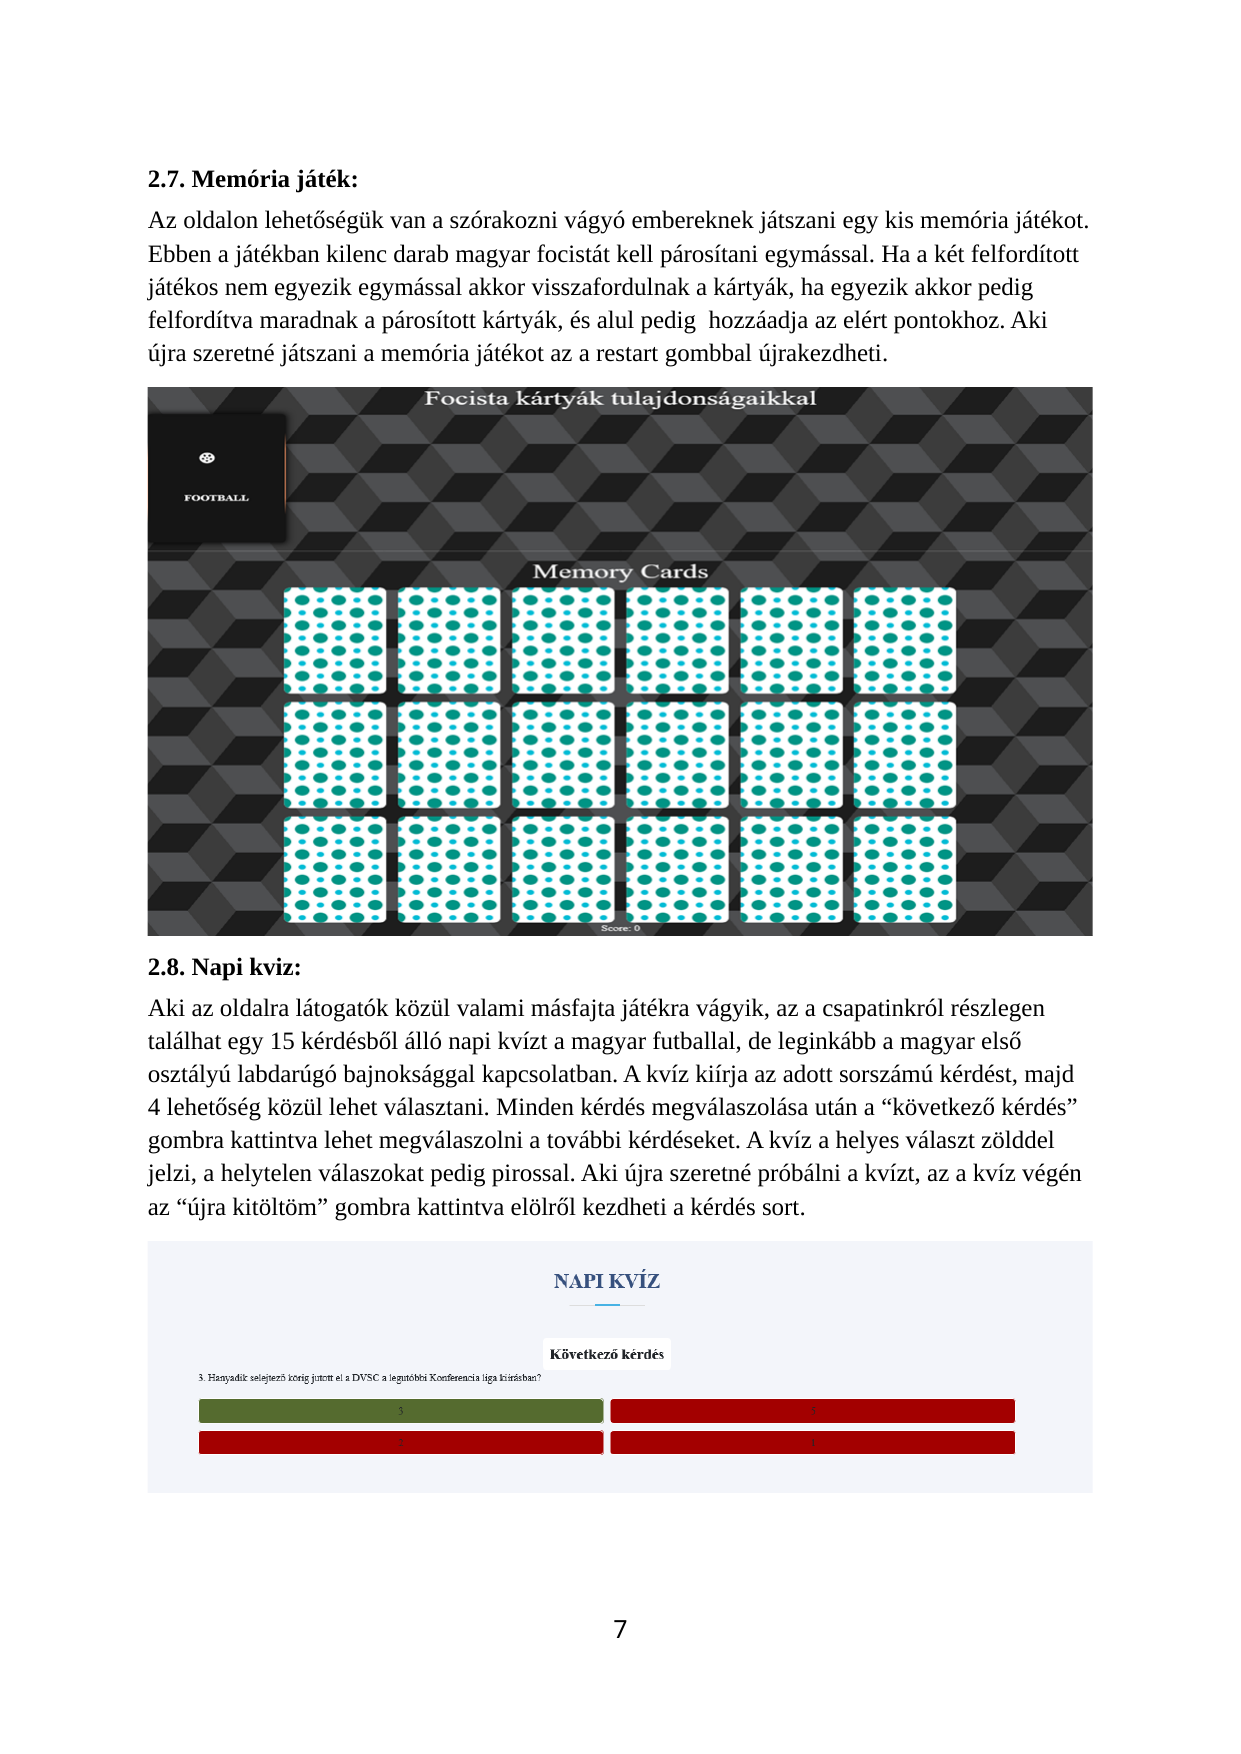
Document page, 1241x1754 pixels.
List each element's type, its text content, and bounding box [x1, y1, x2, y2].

subtitle 2.7. Memória játék: [148, 164, 1093, 193]
text Aki az oldalra látogatók közül valami másfajta játékra vágyik, az a csapatinkról részlegen találhat egy 15 kérdésből álló napi kvízt a magyar futballal, de leginkább a magyar első osztályú labdarúgó bajnoksággal kapcsolatban. A kvíz kiírja az adott sorszámú kérdést, majd 4 lehetőség közül lehet választani. Minden kérdés megválaszolása után a “következő kérdés” gombra kattintva lehet megválaszolni a további kérdéseket. A kvíz a helyes választ zölddel jelzi, a helytelen válaszokat pedig pirossal. Aki újra szeretné próbálni a kvízt, az a kvíz végén az “újra kitöltöm” gombra kattintva elölről kezdheti a kérdés sort. [148, 993, 1093, 1220]
subtitle 2.8. Napi kviz: [148, 952, 1093, 981]
text Az oldalon lehetőségük van a szórakozni vágyó embereknek játszani egy kis memória játékot. Ebben a játékban kilenc darab magyar focistát kell párosítani egymással. Ha a két felfordított játékos nem egyezik egymással akkor visszafordulnak a kártyák, ha egyezik akkor pedig felfordítva maradnak a párosított kártyák, és alul pedig hozzáadja az elért pontokhoz. Aki újra szeretné játszani a memória játékot az a restart gombbal újrakezdheti. [148, 206, 1093, 366]
picture [147, 387, 1093, 936]
picture [147, 1241, 1093, 1493]
